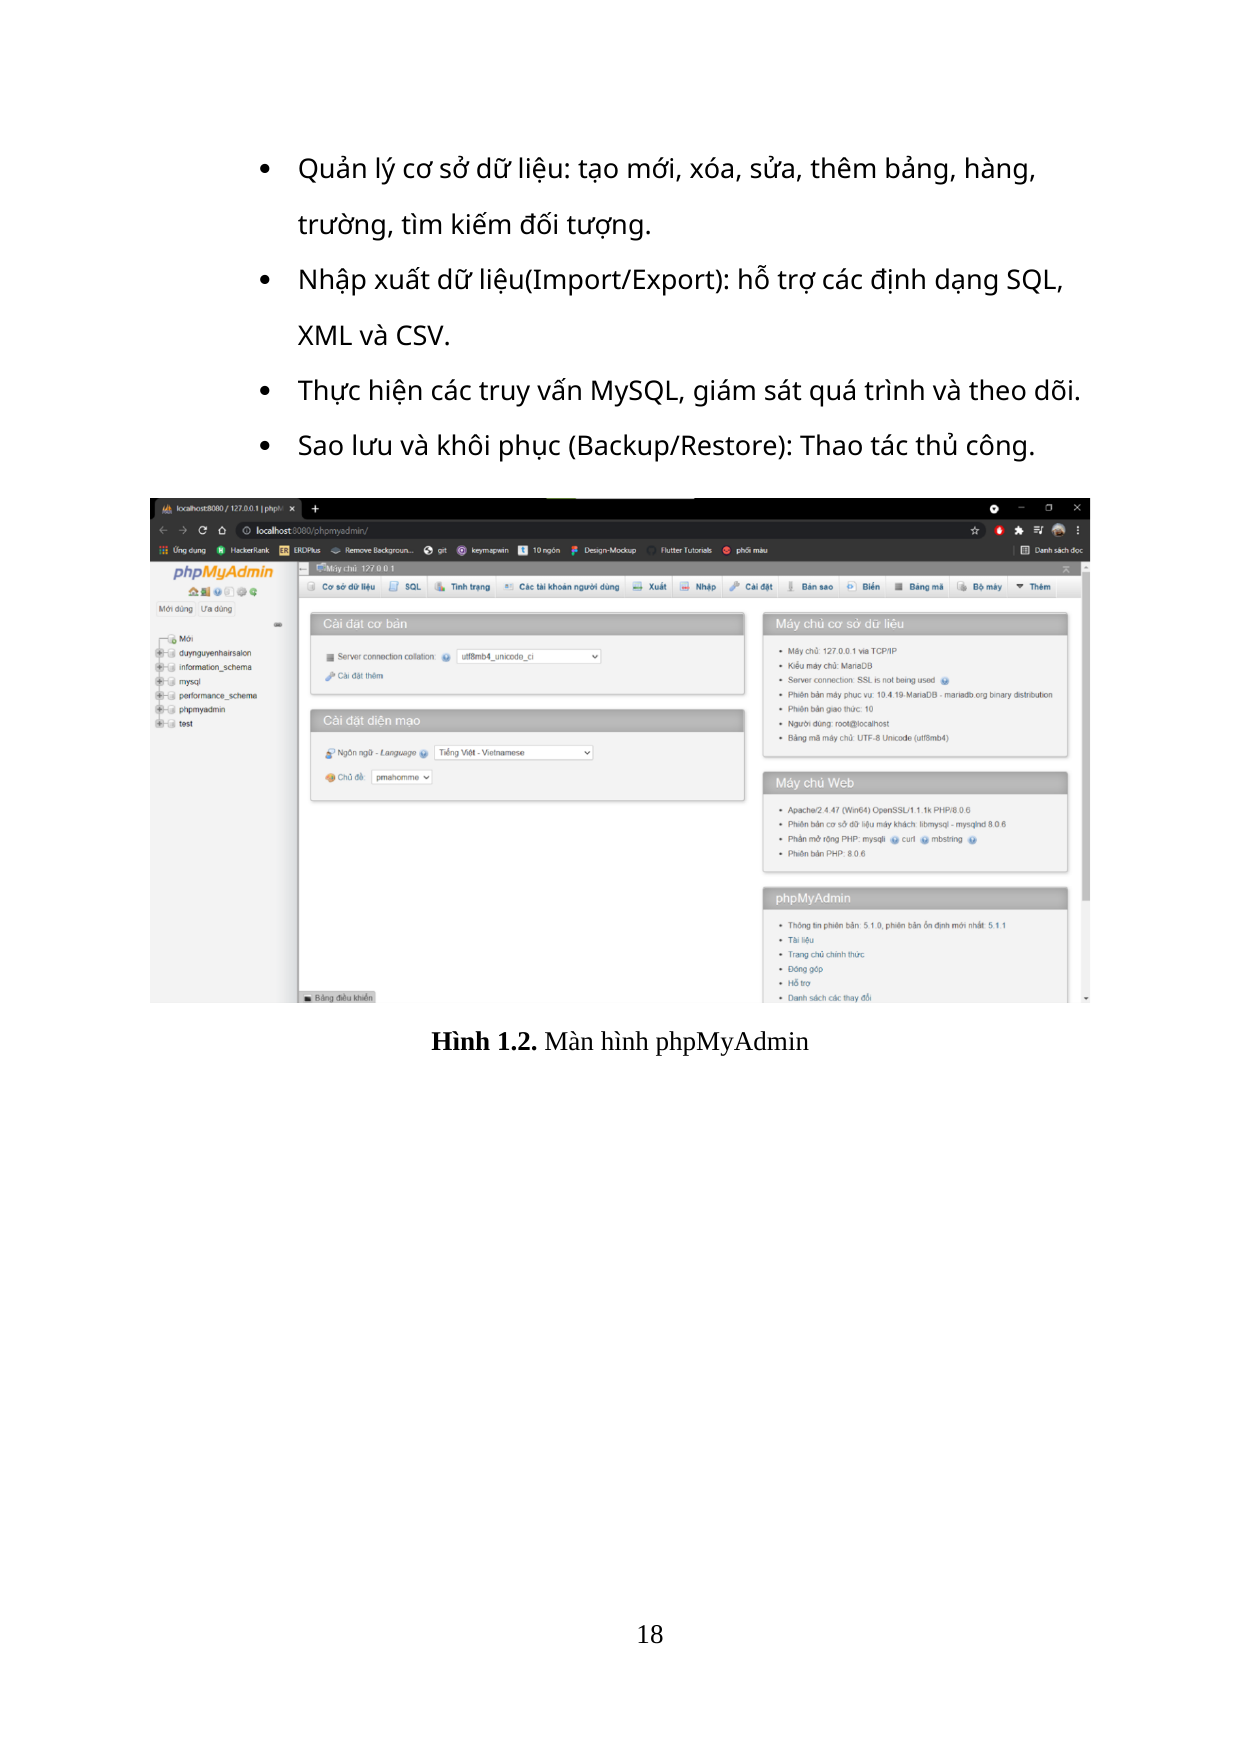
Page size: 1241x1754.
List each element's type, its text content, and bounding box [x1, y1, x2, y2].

list Quản lý cơ sở dữ liệu: tạo mới, xóa, sửa, thêm bảng, hàng, trường, tìm kiếm đối tượng. [260, 150, 1090, 242]
list Nhập xuất dữ liệu(Import/Export): hỗ trợ các định dạng SQL, XML và CSV. [260, 261, 1090, 353]
text Hình 1.2. Màn hình phpMyAdmin [150, 1025, 1090, 1056]
list Sao lưu và khôi phục (Backup/Restore): Thao tác thủ công. [260, 427, 1090, 463]
list Thực hiện các truy vấn MySQL, giám sát quá trình và theo dõi. [260, 371, 1090, 408]
picture [150, 498, 1091, 1003]
